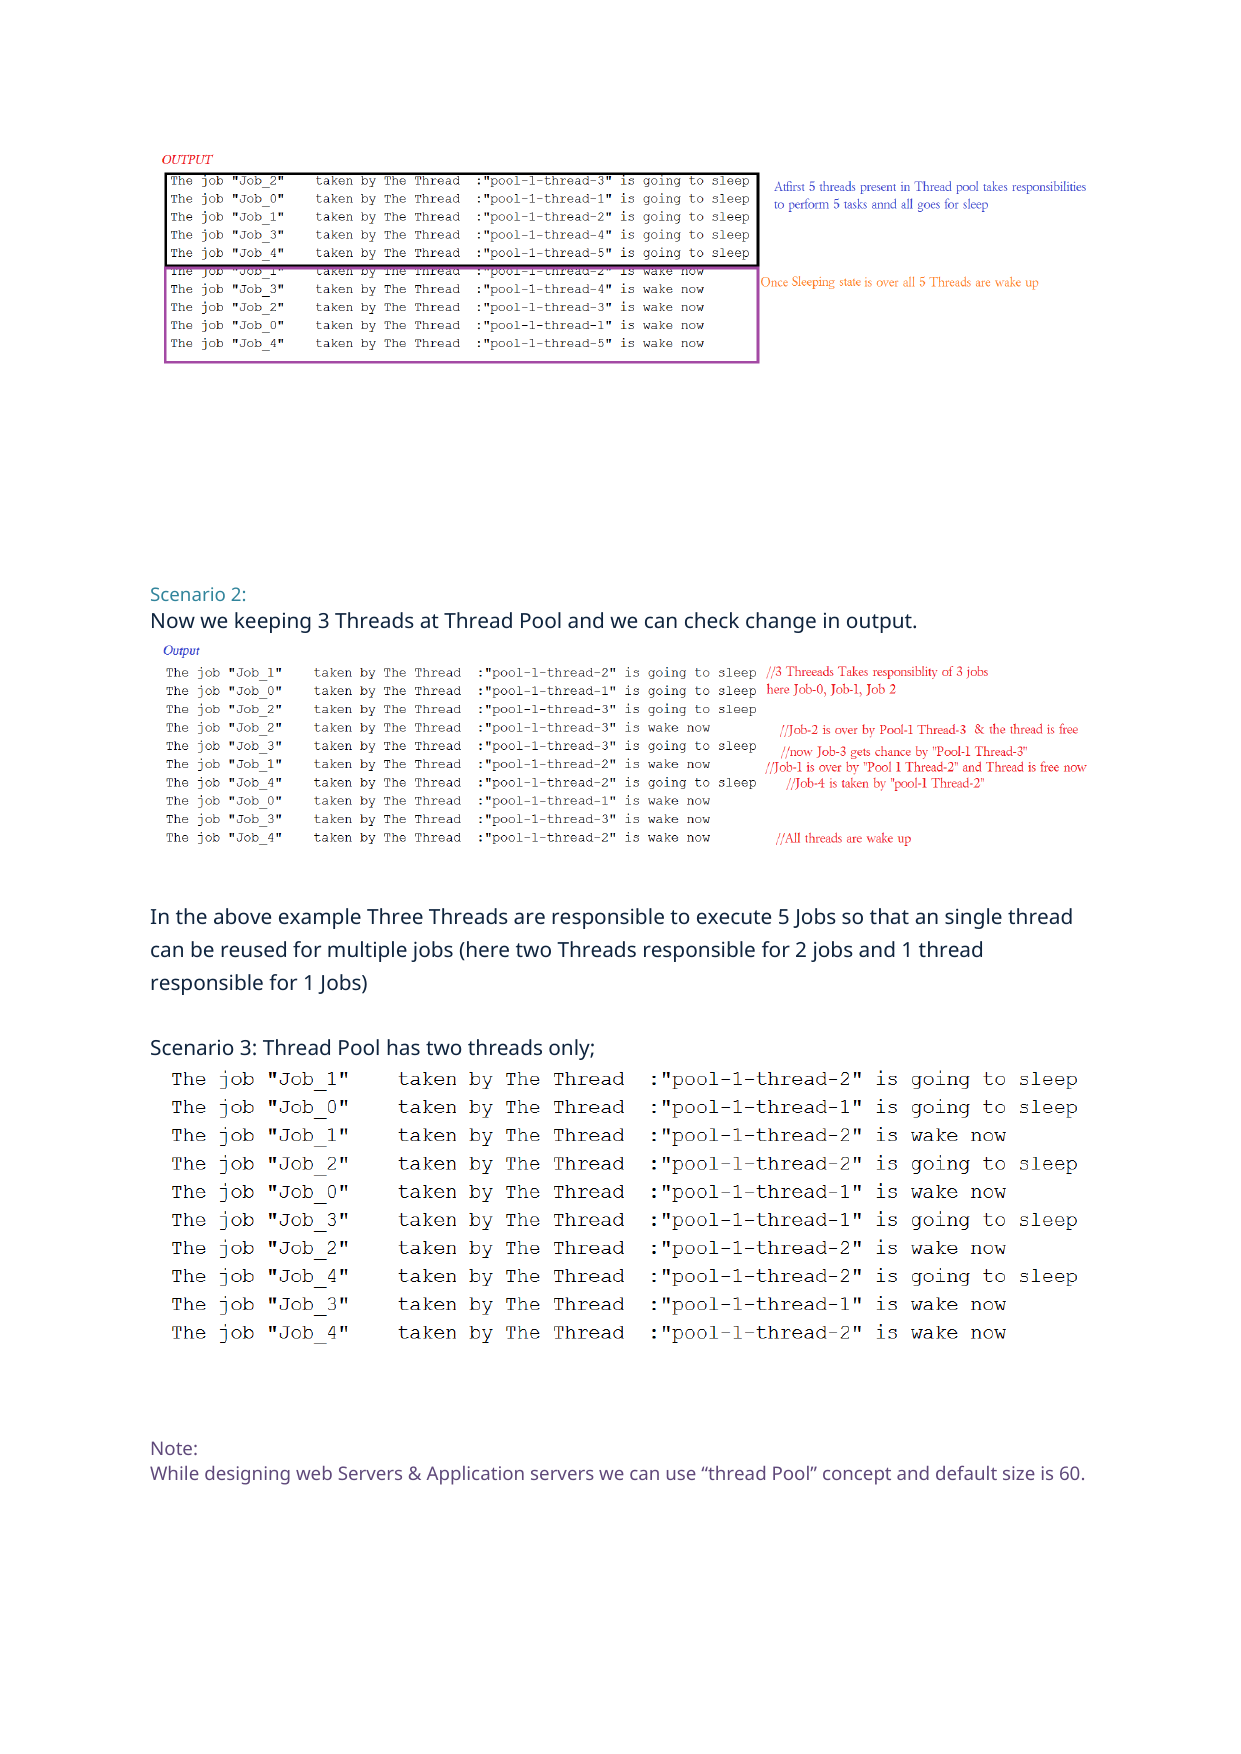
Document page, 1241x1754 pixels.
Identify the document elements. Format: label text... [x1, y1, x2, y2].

text In the above example Three Threads are responsible to execute 5 Jobs so that an single thread can be reused for multiple jobs (here two Threads responsible for 2 jobs and 1 thread responsible for 1 Jobs) [150, 902, 1090, 996]
text Scenario 3: Thread Pool has two threads only; [150, 1033, 1090, 1061]
picture [150, 150, 1089, 382]
picture [150, 639, 1089, 866]
text Now we keeping 3 Threads at Thread Pool and we can check change in output. [150, 607, 1090, 635]
text Note: [150, 1435, 1090, 1461]
text While designing web Servers & Application servers we can use “thread Pool” concept and default size is 60. [150, 1461, 1090, 1486]
picture [150, 1065, 1091, 1373]
subtitle Scenario 2: [150, 581, 1090, 607]
